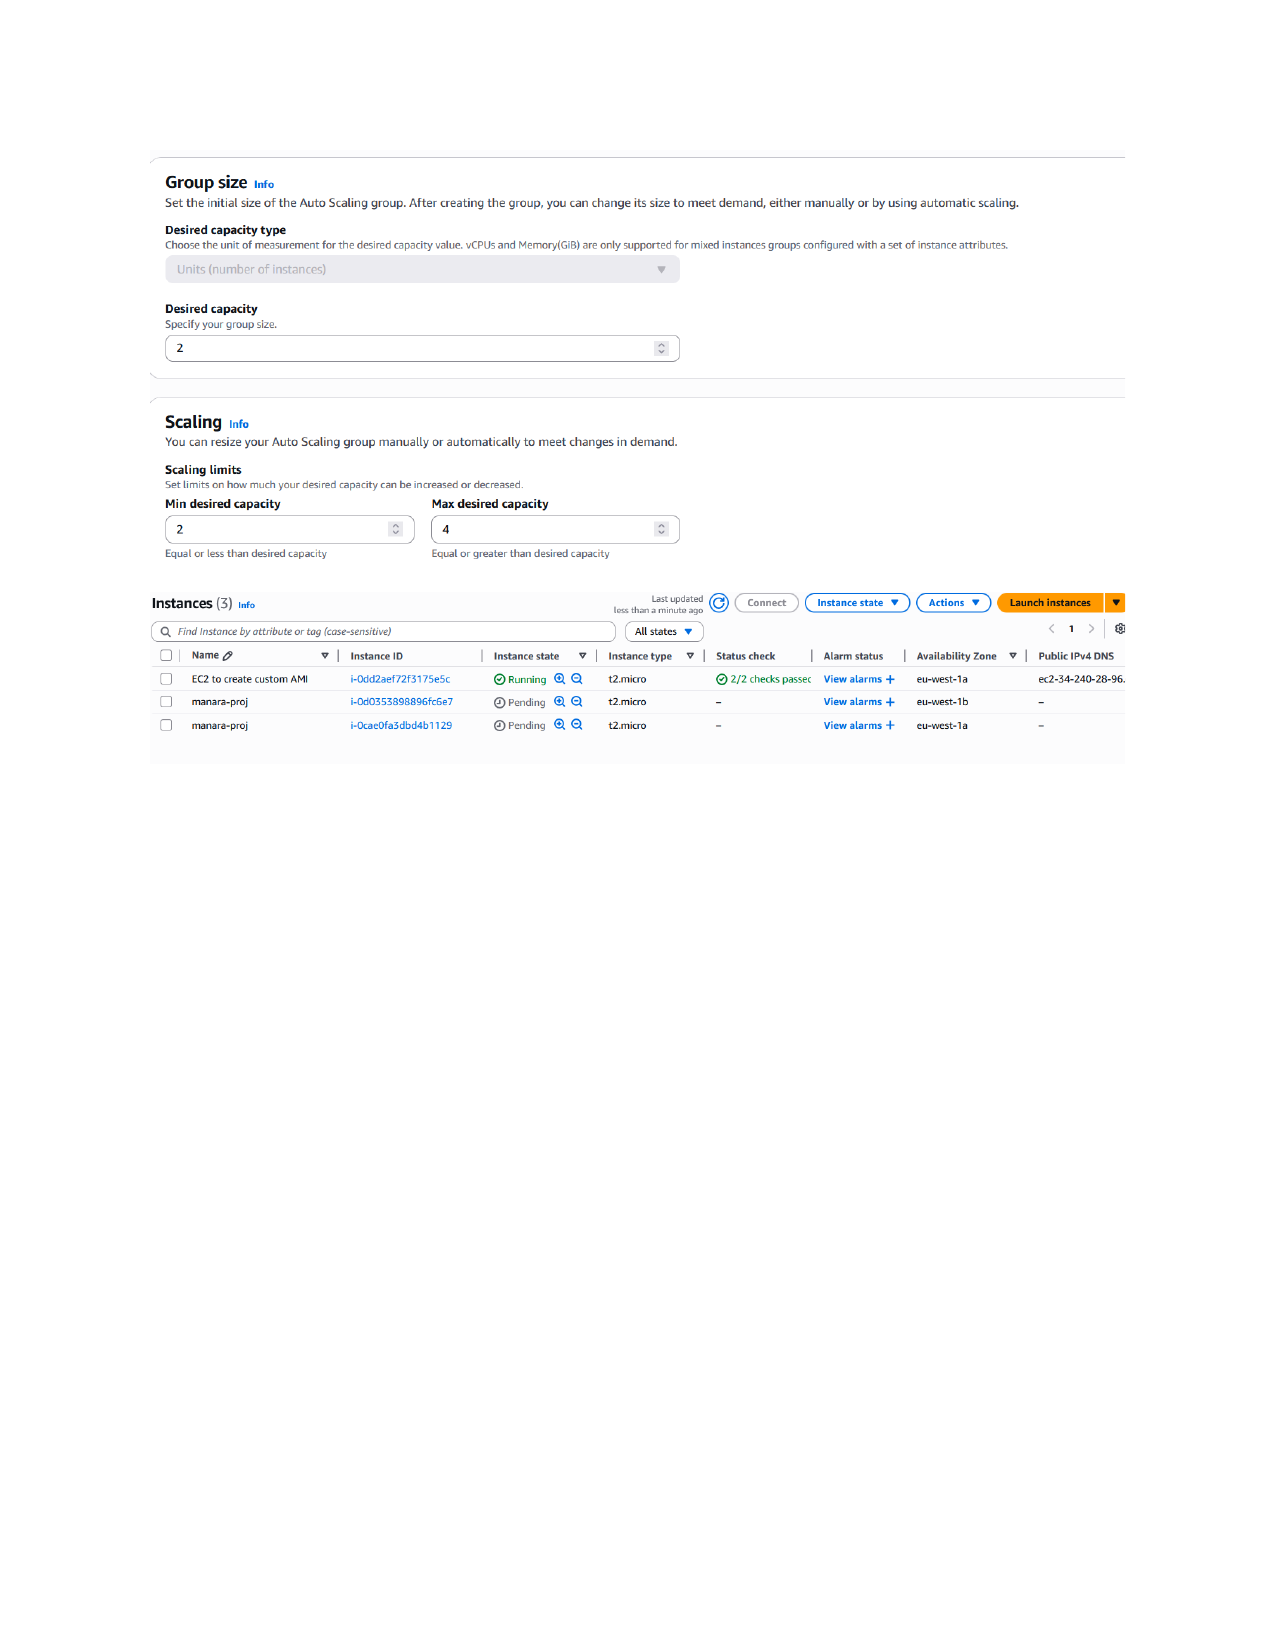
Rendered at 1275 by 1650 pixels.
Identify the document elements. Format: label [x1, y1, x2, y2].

picture [150, 592, 1125, 764]
picture [150, 150, 1125, 571]
